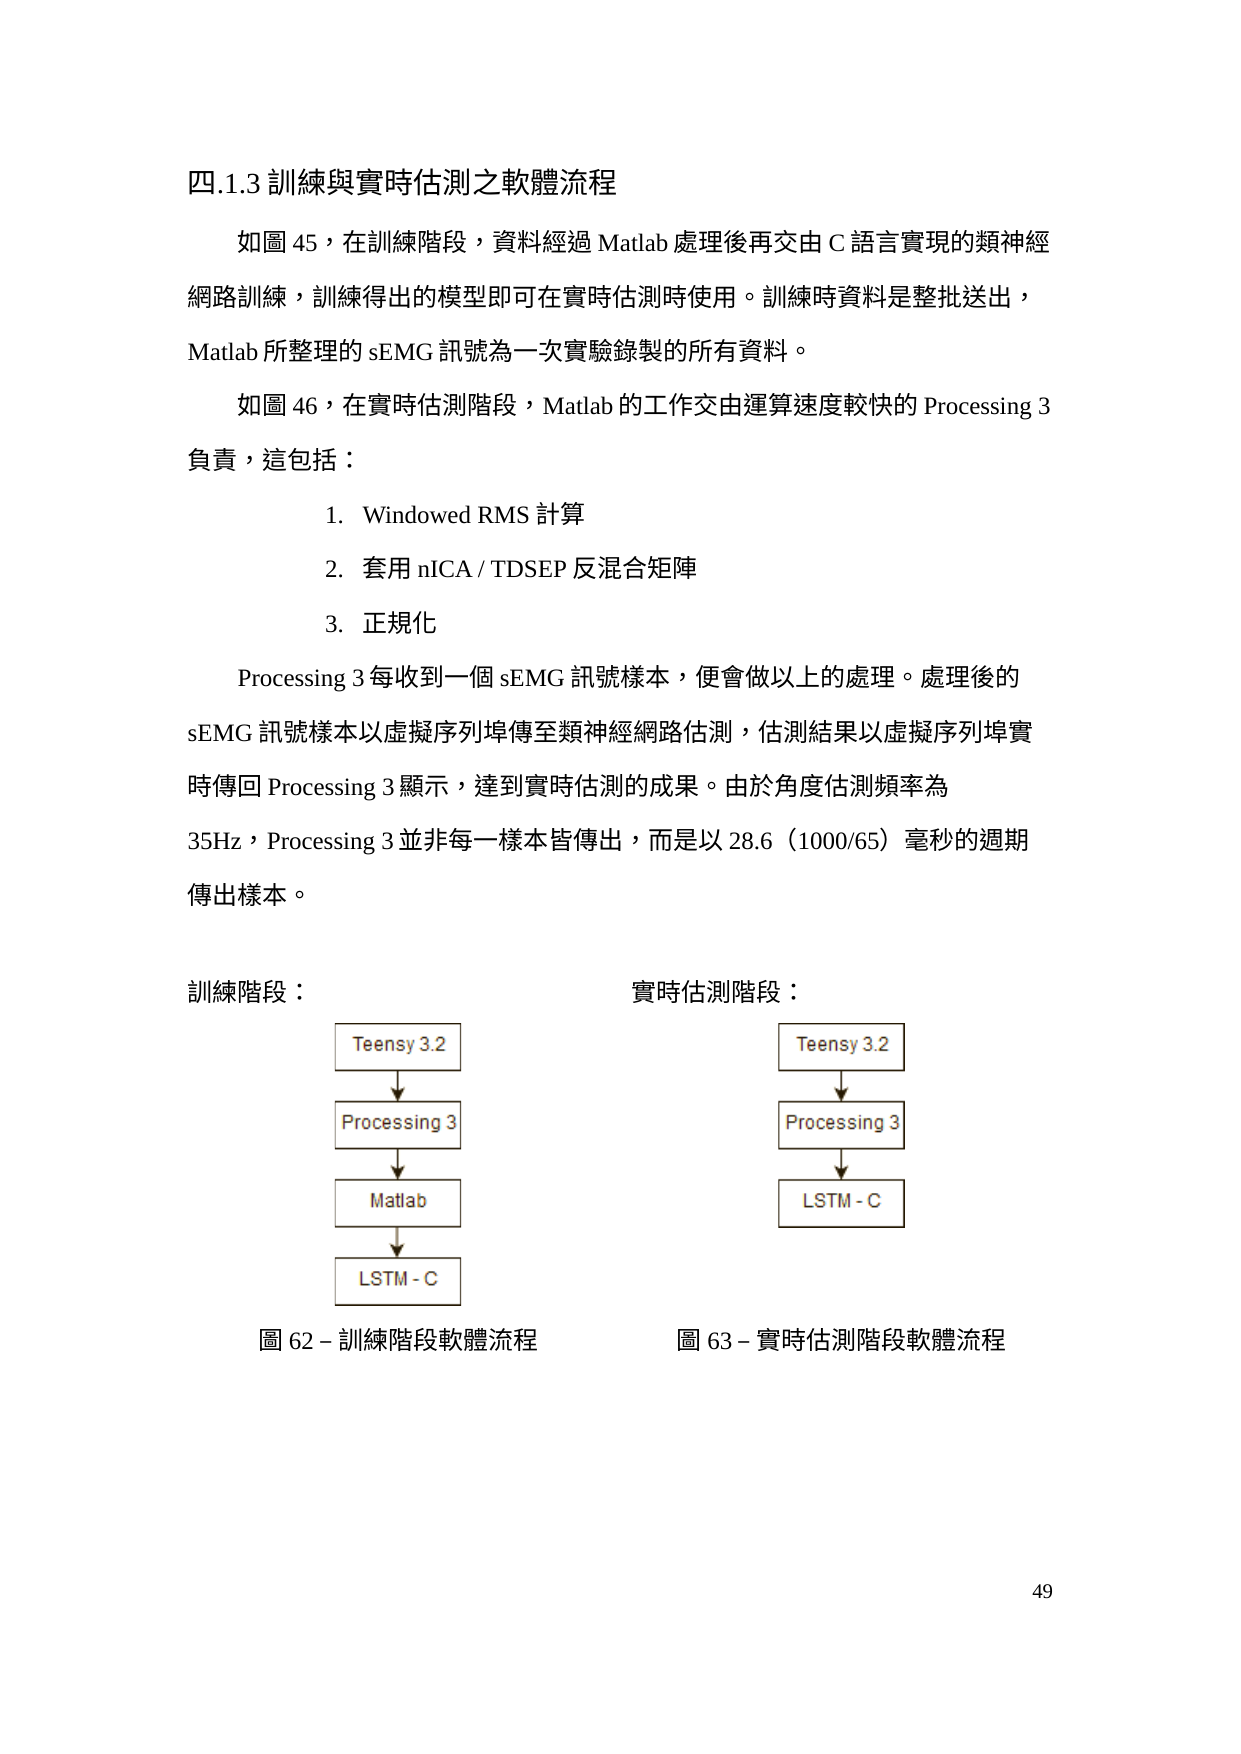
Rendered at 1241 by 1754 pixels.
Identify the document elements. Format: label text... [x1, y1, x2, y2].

subtitle 訓練與實時估測之軟體流程 [187, 159, 1053, 202]
table_header 實時估測階段： [620, 973, 1063, 1023]
list 套用nICA / TDSEP 反混合矩陣 [325, 549, 1053, 585]
picture [778, 1023, 905, 1228]
table_cell [620, 1023, 1063, 1320]
table_cell [176, 1023, 620, 1320]
table_cell 圖 62 – 訓練階段軟體流程 [176, 1320, 620, 1371]
text Processing 3每收到一個sEMG訊號樣本，便會做以上的處理。處理後的sEMG訊號樣本以虛擬序列埠傳至類神經網路估測，估測結果以虛擬序列埠實時傳回Processing 3顯示，達到實時估測的成果。由於角度估測頻率為35Hz，Processing 3並非每一樣本皆傳出，而是以28.6（1000/65）毫秒的週期傳出樣本。 [187, 658, 1053, 911]
picture [334, 1023, 462, 1306]
text 如圖46，在實時估測階段，Matlab的工作交由運算速度較快的Processing 3負責，這包括： [187, 386, 1053, 476]
table_header 訓練階段： [176, 973, 620, 1023]
list Windowed RMS計算 [325, 494, 1053, 531]
list 正規化 [325, 603, 1053, 639]
text 如圖45，在訓練階段，資料經過Matlab處理後再交由C語言實現的類神經網路訓練，訓練得出的模型即可在實時估測時使用。訓練時資料是整批送出，Matlab所整理的sEMG訊號為一次實驗錄製的所有資料。 [187, 223, 1053, 368]
table_cell 圖 63 – 實時估測階段軟體流程 [620, 1320, 1063, 1371]
